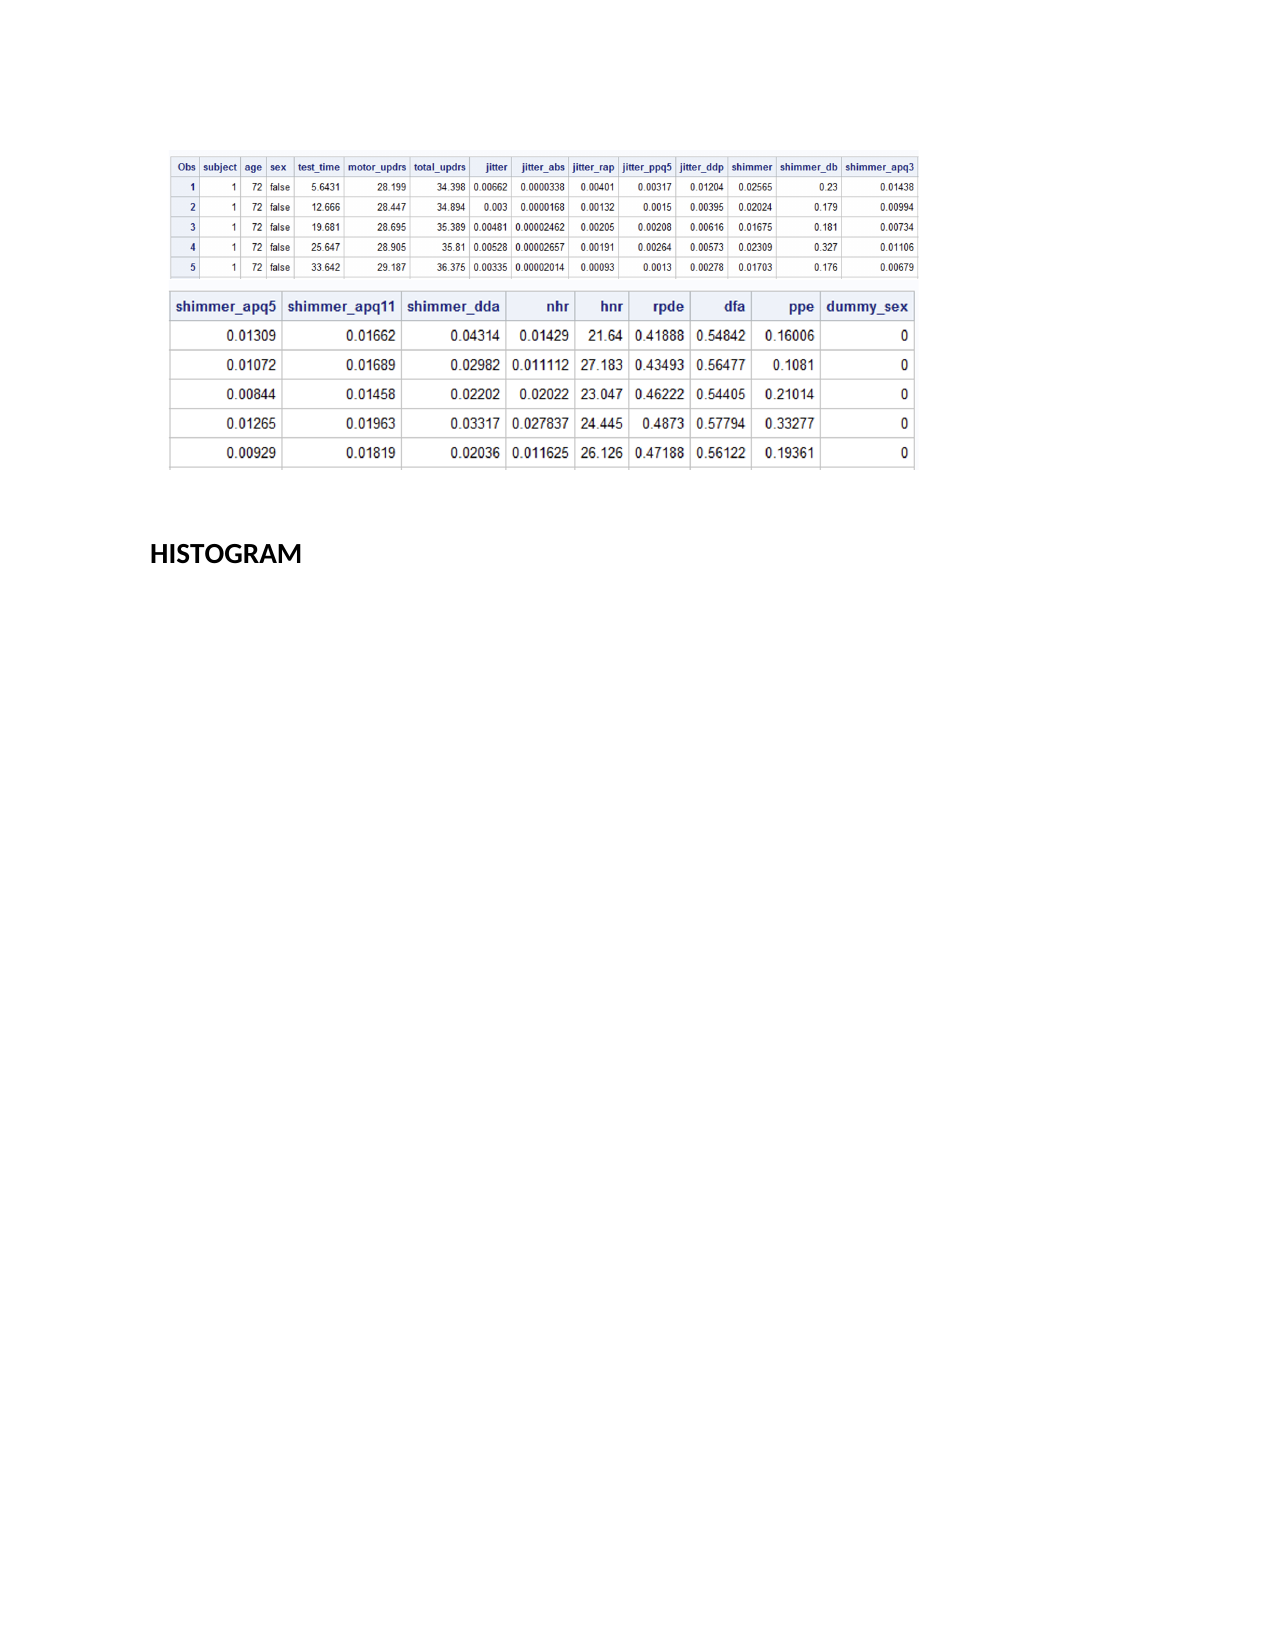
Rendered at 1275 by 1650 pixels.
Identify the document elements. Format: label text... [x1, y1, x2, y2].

text HISTOGRAM [150, 535, 1125, 571]
